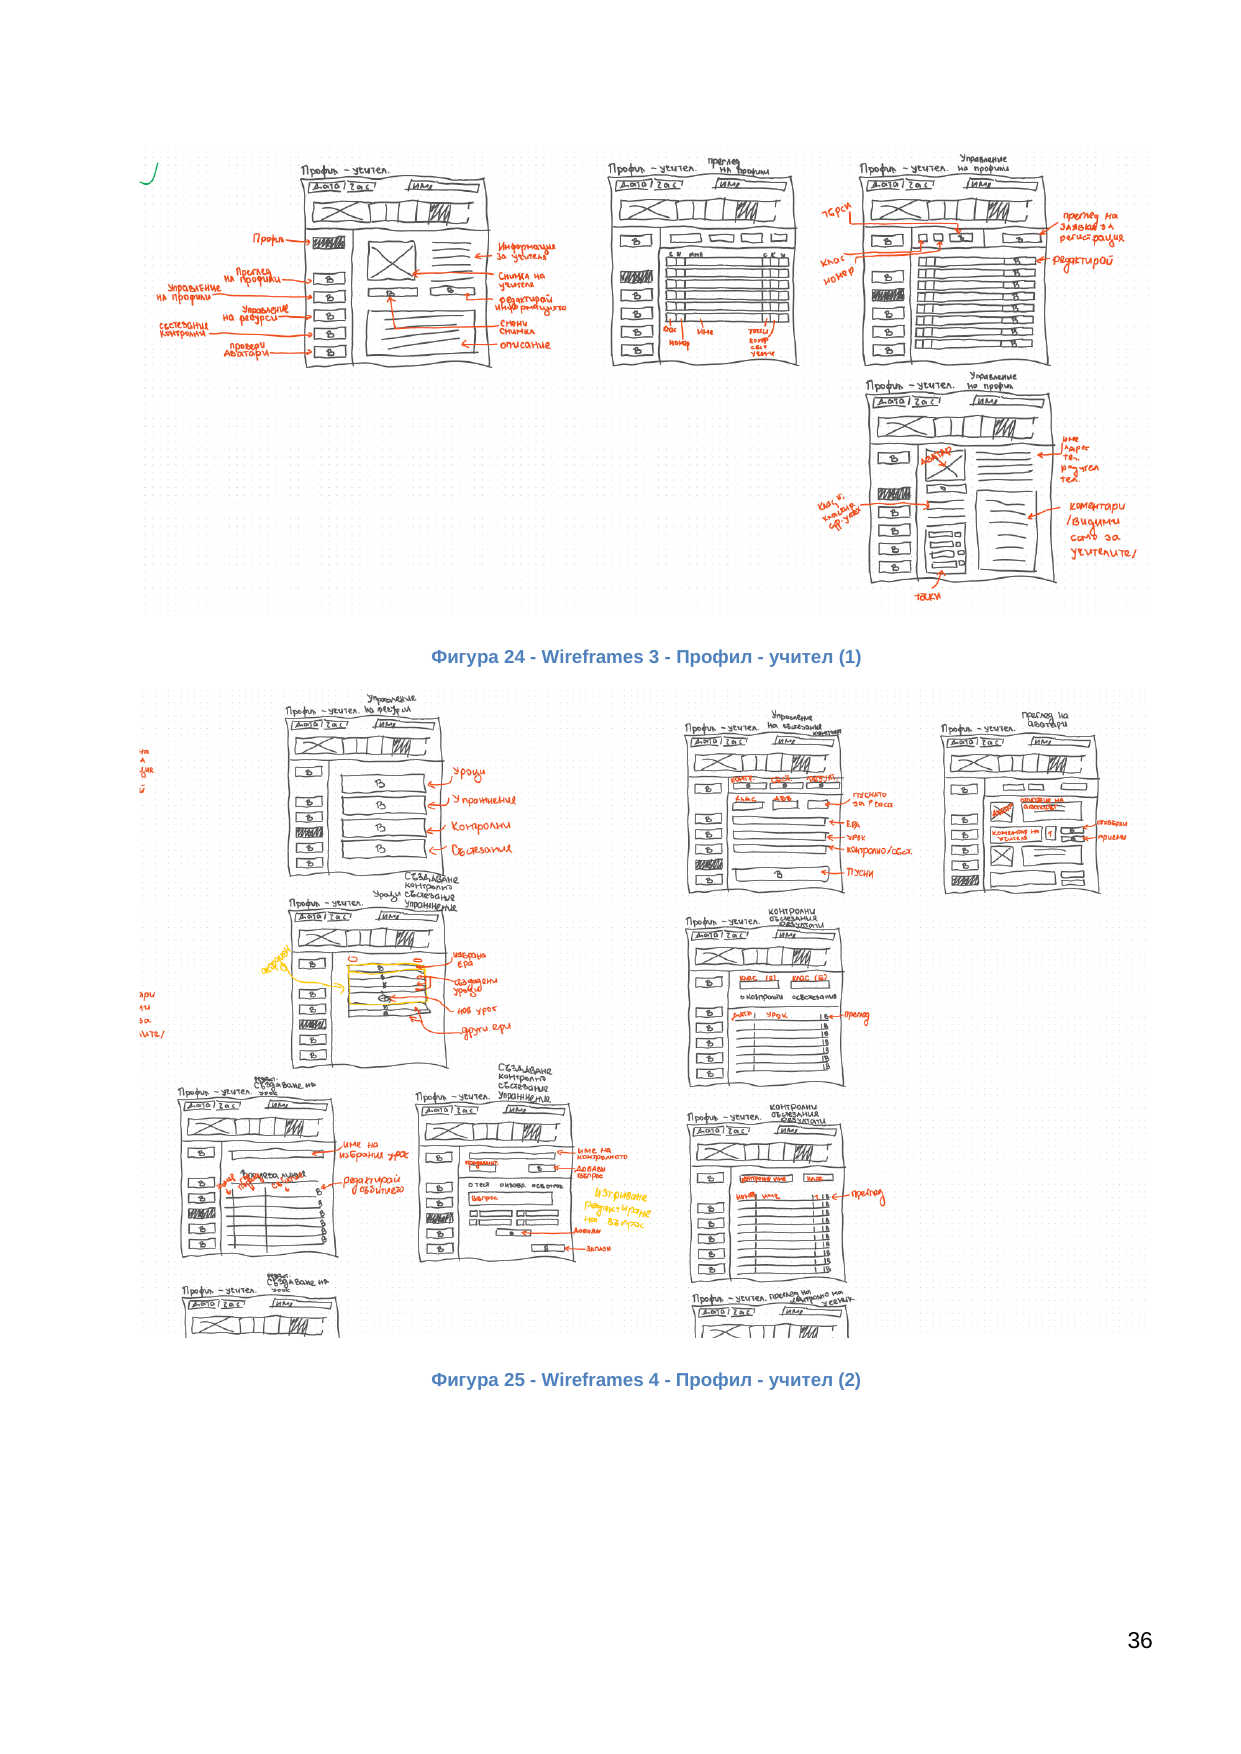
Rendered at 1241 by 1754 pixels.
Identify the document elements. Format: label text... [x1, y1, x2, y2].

picture [139, 688, 1152, 1338]
picture [139, 147, 1153, 615]
text Фигура 24 - Wireframes 3 - Профил - учител (1) [139, 646, 1153, 667]
text Фигура 25 - Wireframes 4 - Профил - учител (2) [139, 1369, 1153, 1391]
